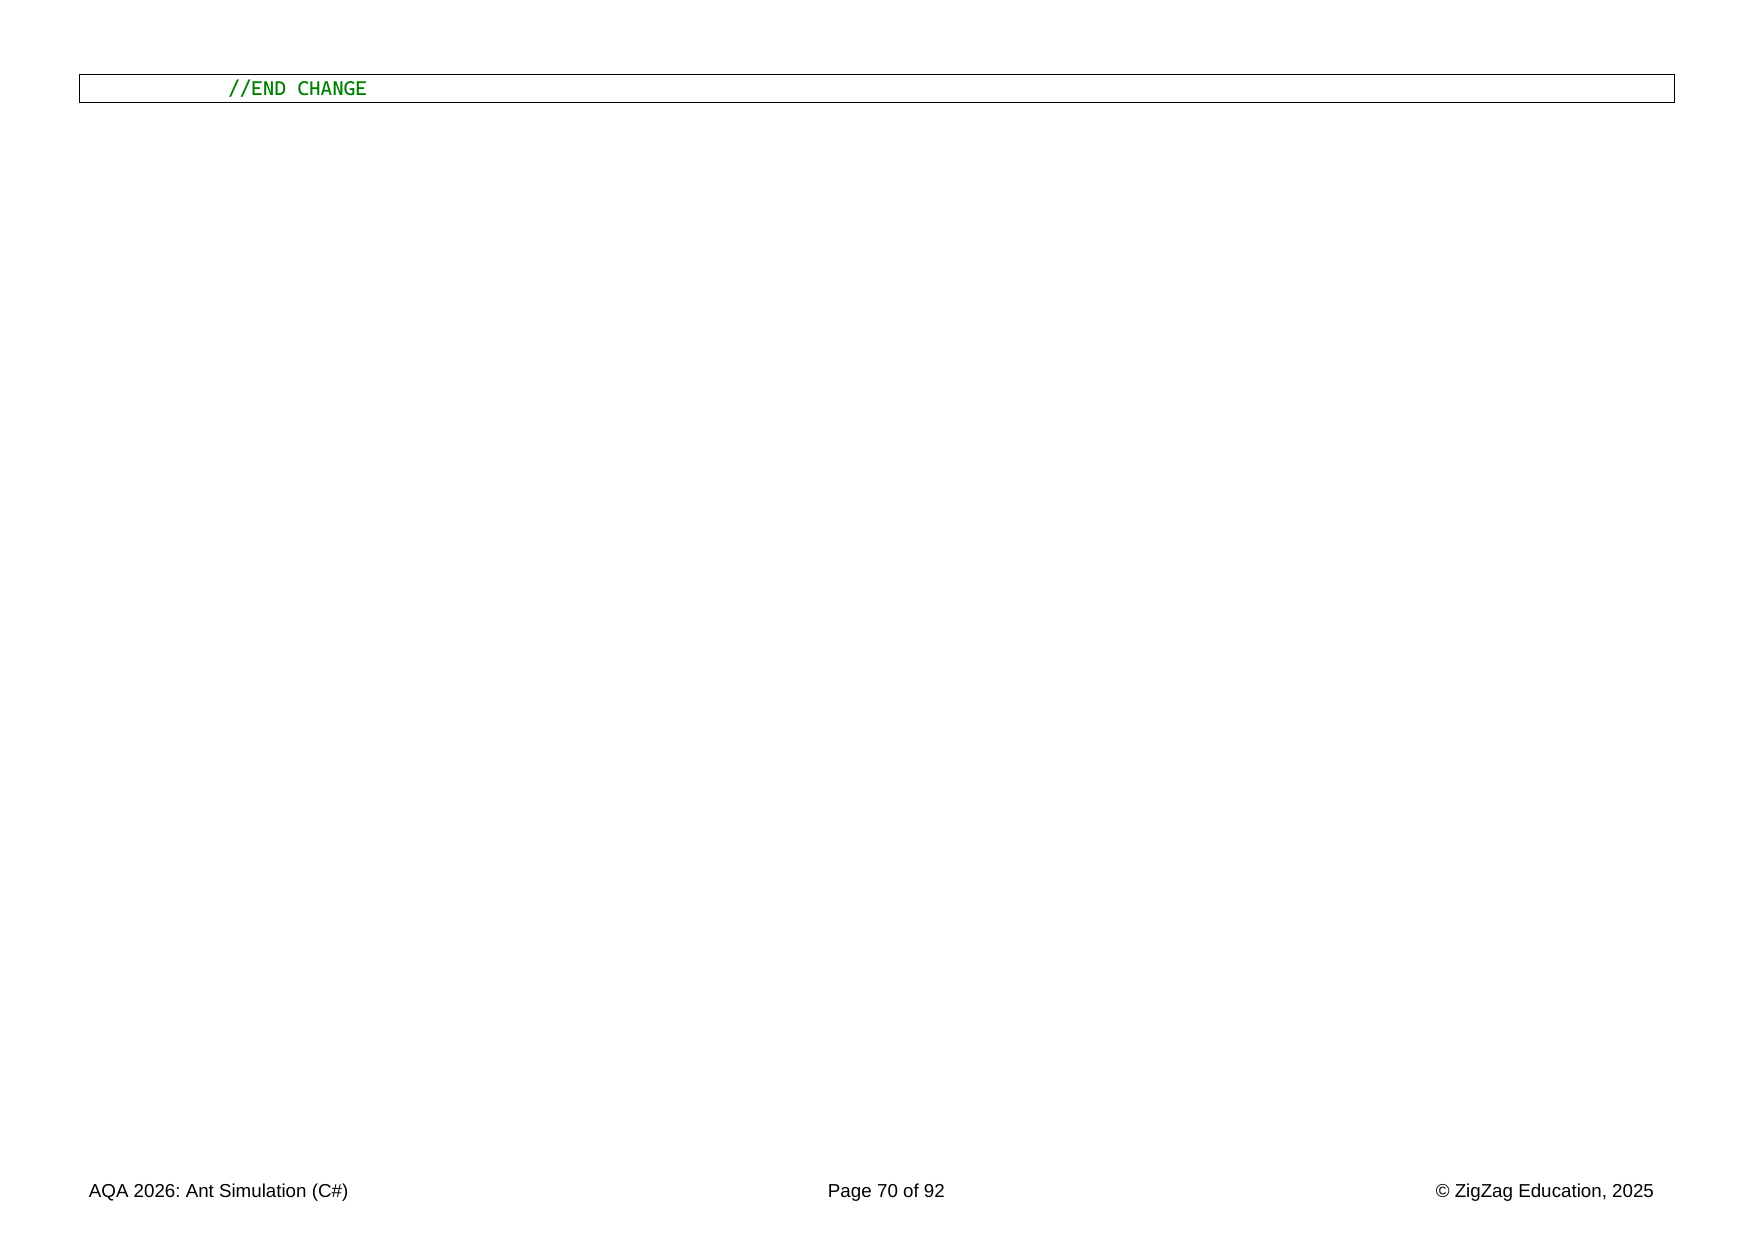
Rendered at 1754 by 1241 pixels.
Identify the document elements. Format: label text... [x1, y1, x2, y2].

text //END CHANGE [80, 75, 1674, 102]
